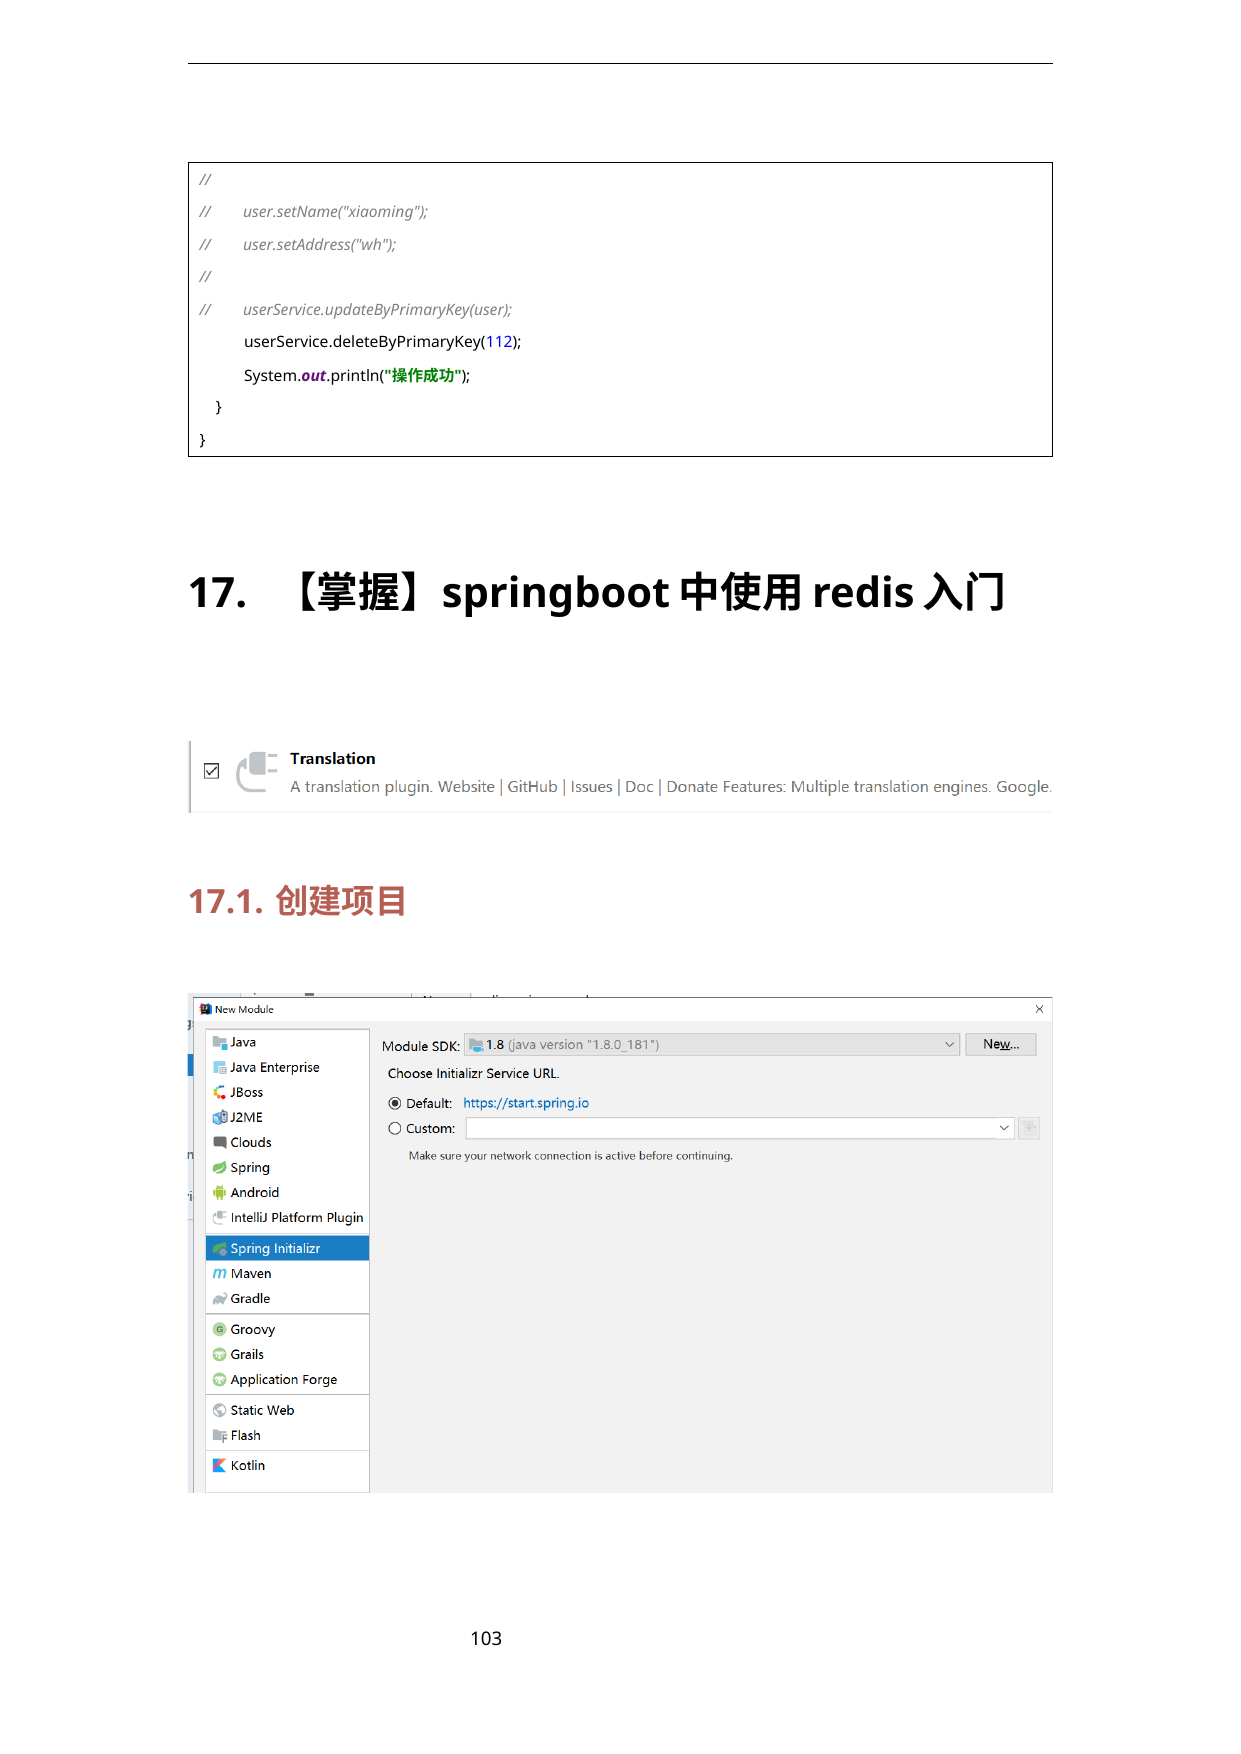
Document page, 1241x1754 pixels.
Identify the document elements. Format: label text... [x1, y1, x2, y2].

picture [187, 993, 1053, 1493]
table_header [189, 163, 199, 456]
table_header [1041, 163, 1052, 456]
subtitle 创建项目 [187, 866, 1053, 931]
picture [187, 741, 1052, 813]
subtitle 【掌握】springboot中使用redis入门 [187, 557, 1053, 622]
